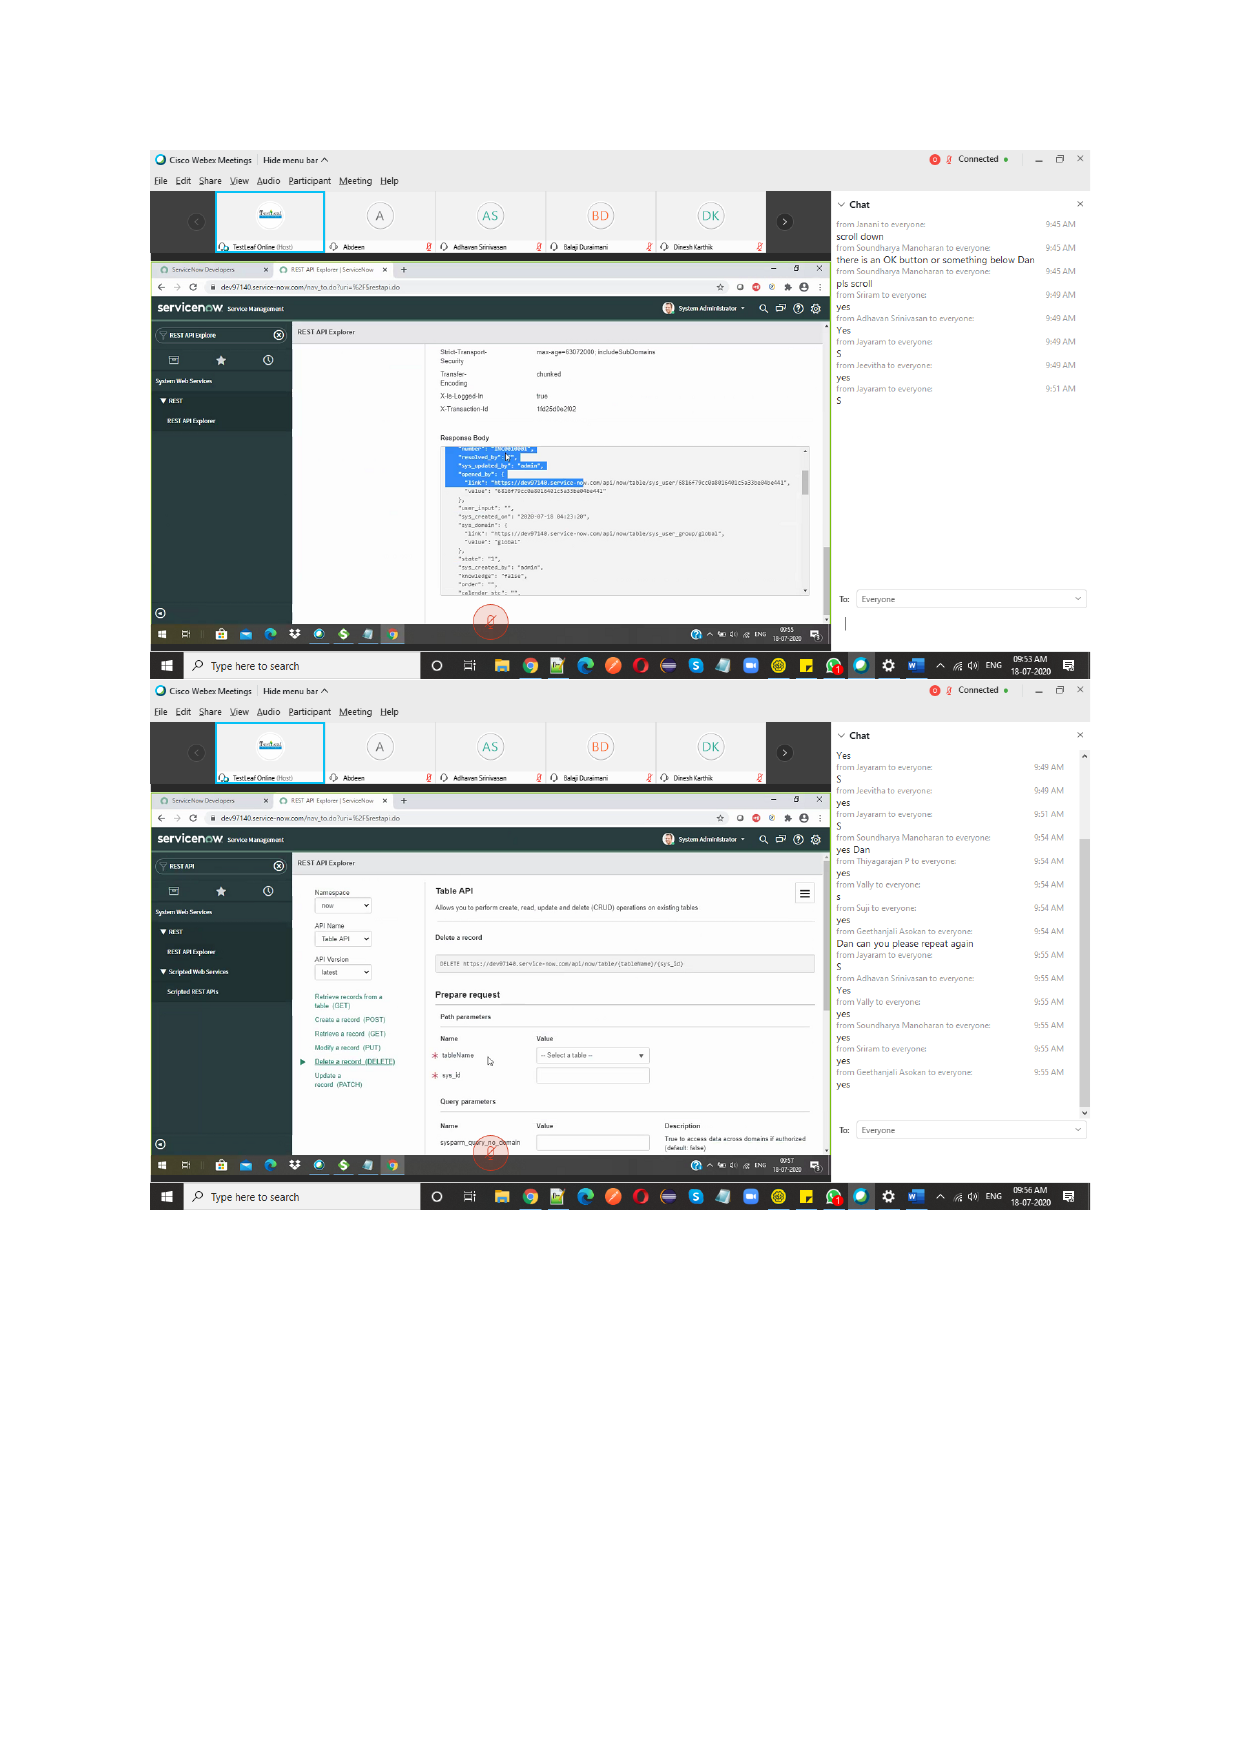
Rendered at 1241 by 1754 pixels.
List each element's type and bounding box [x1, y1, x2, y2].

picture [150, 150, 1091, 679]
picture [150, 680, 1091, 1210]
